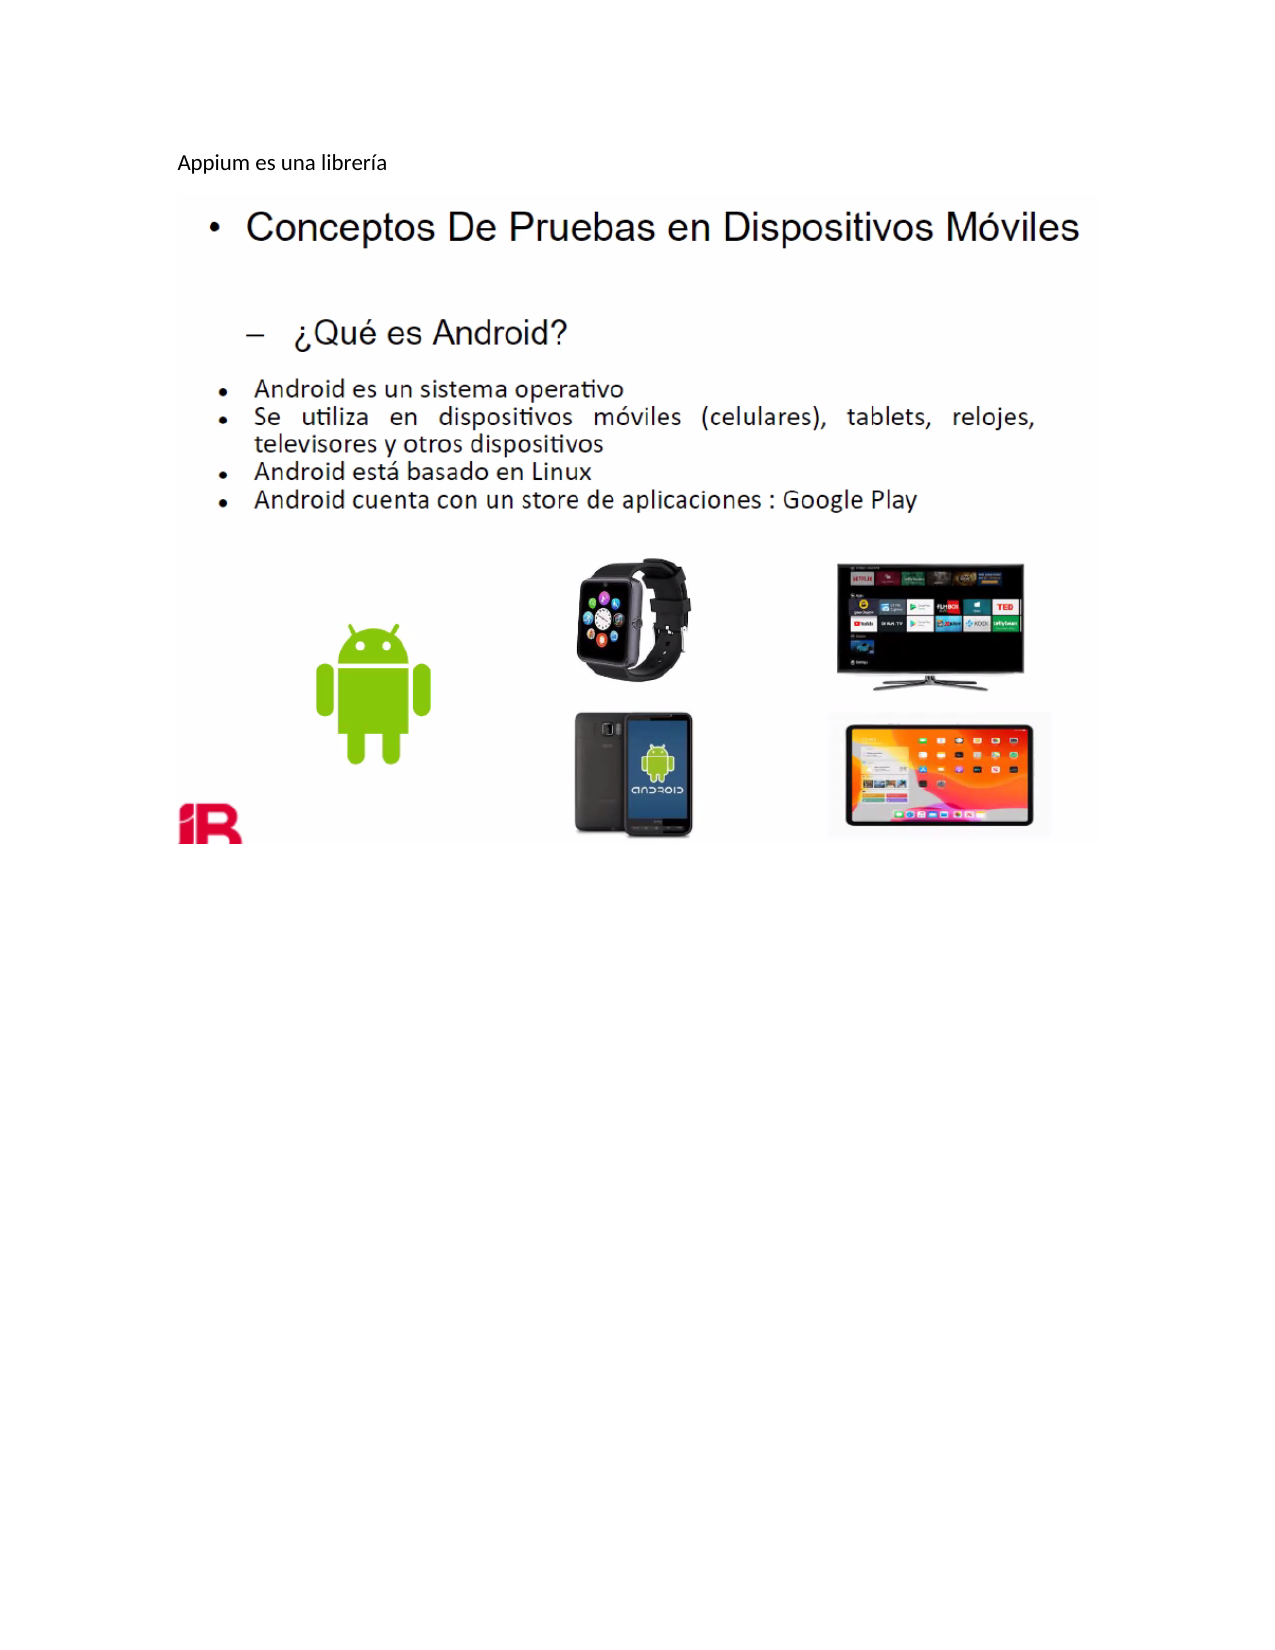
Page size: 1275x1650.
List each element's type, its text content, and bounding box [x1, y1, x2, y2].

picture [177, 194, 1098, 844]
text Appium es una librería [177, 148, 1098, 176]
